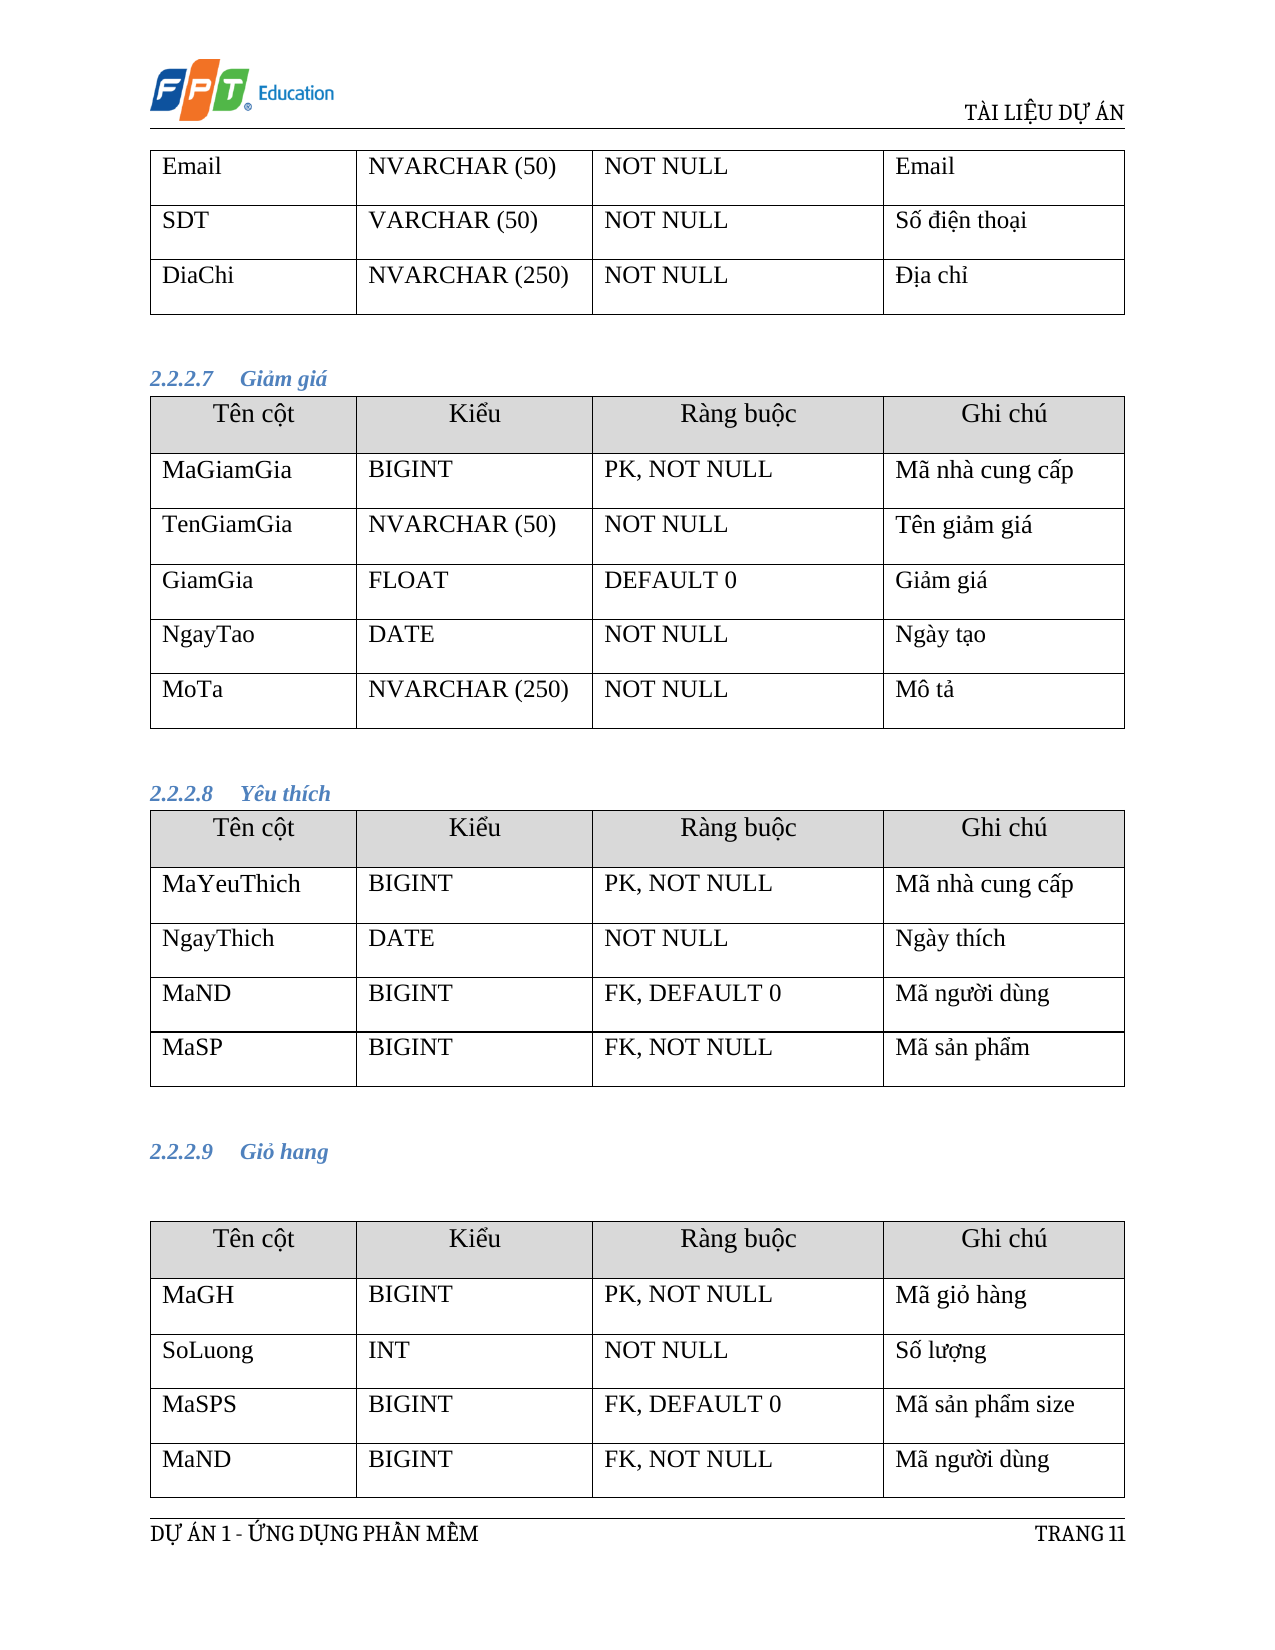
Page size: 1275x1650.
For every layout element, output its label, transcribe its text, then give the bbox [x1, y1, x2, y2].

table_cell MaGH [151, 1279, 356, 1334]
table_cell FLOAT [357, 565, 592, 618]
table_cell BIGINT [357, 454, 592, 508]
subtitle Yêu thích [150, 779, 1125, 806]
table_cell MaYeuThich [151, 868, 356, 922]
table_cell BIGINT [357, 1279, 592, 1334]
table_cell NOT NULL [593, 924, 883, 977]
table_cell Địa chỉ [884, 260, 1124, 313]
table_header Ghi chú [884, 397, 1124, 453]
table_cell PK, NOT NULL [593, 1279, 883, 1334]
table_cell TenGiamGia [151, 509, 356, 564]
table_cell NOT NULL [593, 509, 883, 564]
table_header Ràng buộc [593, 1222, 883, 1278]
table_cell SoLuong [151, 1335, 356, 1388]
table_cell Ngày tạo [884, 620, 1124, 673]
table_header Kiểu [357, 1222, 592, 1278]
table_cell PK, NOT NULL [593, 454, 883, 508]
table_cell Mã nhà cung cấp [884, 454, 1124, 508]
table_cell Email [884, 151, 1124, 204]
picture [150, 59, 336, 121]
table_cell Mã sản phẩm [884, 1033, 1124, 1086]
table_cell NOT NULL [593, 674, 883, 727]
table_cell BIGINT [357, 1033, 592, 1086]
table_cell Mô tả [884, 674, 1124, 727]
table_cell MaGiamGia [151, 454, 356, 508]
table_header Ghi chú [884, 1222, 1124, 1278]
table_cell FK, DEFAULT 0 [593, 1389, 883, 1443]
table_cell FK, NOT NULL [593, 1033, 883, 1086]
table_cell NVARCHAR (250) [357, 260, 592, 313]
subtitle Giỏ hang [150, 1138, 1125, 1164]
table_header Ràng buộc [593, 811, 883, 867]
table_cell FK, NOT NULL [593, 1444, 883, 1497]
table_cell NOT NULL [593, 206, 883, 259]
table_header Kiểu [357, 397, 592, 453]
table_cell Số lượng [884, 1335, 1124, 1388]
table_cell BIGINT [357, 1389, 592, 1443]
table_cell PK, NOT NULL [593, 868, 883, 922]
table_cell Giảm giá [884, 565, 1124, 618]
table_header Tên cột [151, 397, 356, 453]
table_header Tên cột [151, 811, 356, 867]
table_cell NgayTao [151, 620, 356, 673]
table_cell NVARCHAR (50) [357, 151, 592, 204]
table_cell SDT [151, 206, 356, 259]
table_cell NVARCHAR (50) [357, 509, 592, 564]
table_cell Email [151, 151, 356, 204]
table_header Tên cột [151, 1222, 356, 1278]
table_cell GiamGia [151, 565, 356, 618]
table_cell MoTa [151, 674, 356, 727]
table_header Ràng buộc [593, 397, 883, 453]
table_cell DiaChi [151, 260, 356, 313]
table_cell Mã nhà cung cấp [884, 868, 1124, 922]
table_cell MaND [151, 978, 356, 1031]
table_cell Mã sản phẩm size [884, 1389, 1124, 1443]
table_cell NVARCHAR (250) [357, 674, 592, 727]
table_cell NOT NULL [593, 151, 883, 204]
table_cell NOT NULL [593, 620, 883, 673]
table_cell DATE [357, 924, 592, 977]
table_cell DATE [357, 620, 592, 673]
table_cell MaND [151, 1444, 356, 1497]
table_cell FK, DEFAULT 0 [593, 978, 883, 1031]
table_cell VARCHAR (50) [357, 206, 592, 259]
table_cell INT [357, 1335, 592, 1388]
table_cell Tên giảm giá [884, 509, 1124, 564]
table_cell NOT NULL [593, 1335, 883, 1388]
table_cell BIGINT [357, 868, 592, 922]
table_cell BIGINT [357, 1444, 592, 1497]
table_cell DEFAULT 0 [593, 565, 883, 618]
table_cell Mã người dùng [884, 978, 1124, 1031]
table_header Kiểu [357, 811, 592, 867]
table_cell NOT NULL [593, 260, 883, 313]
table_cell Ngày thích [884, 924, 1124, 977]
table_cell MaSP [151, 1033, 356, 1086]
table_cell NgayThich [151, 924, 356, 977]
table_cell BIGINT [357, 978, 592, 1031]
subtitle Giảm giá [150, 366, 1125, 392]
table_cell MaSPS [151, 1389, 356, 1443]
table_header Ghi chú [884, 811, 1124, 867]
table_cell Số điện thoại [884, 206, 1124, 259]
table_cell Mã người dùng [884, 1444, 1124, 1497]
table_cell Mã giỏ hàng [884, 1279, 1124, 1334]
